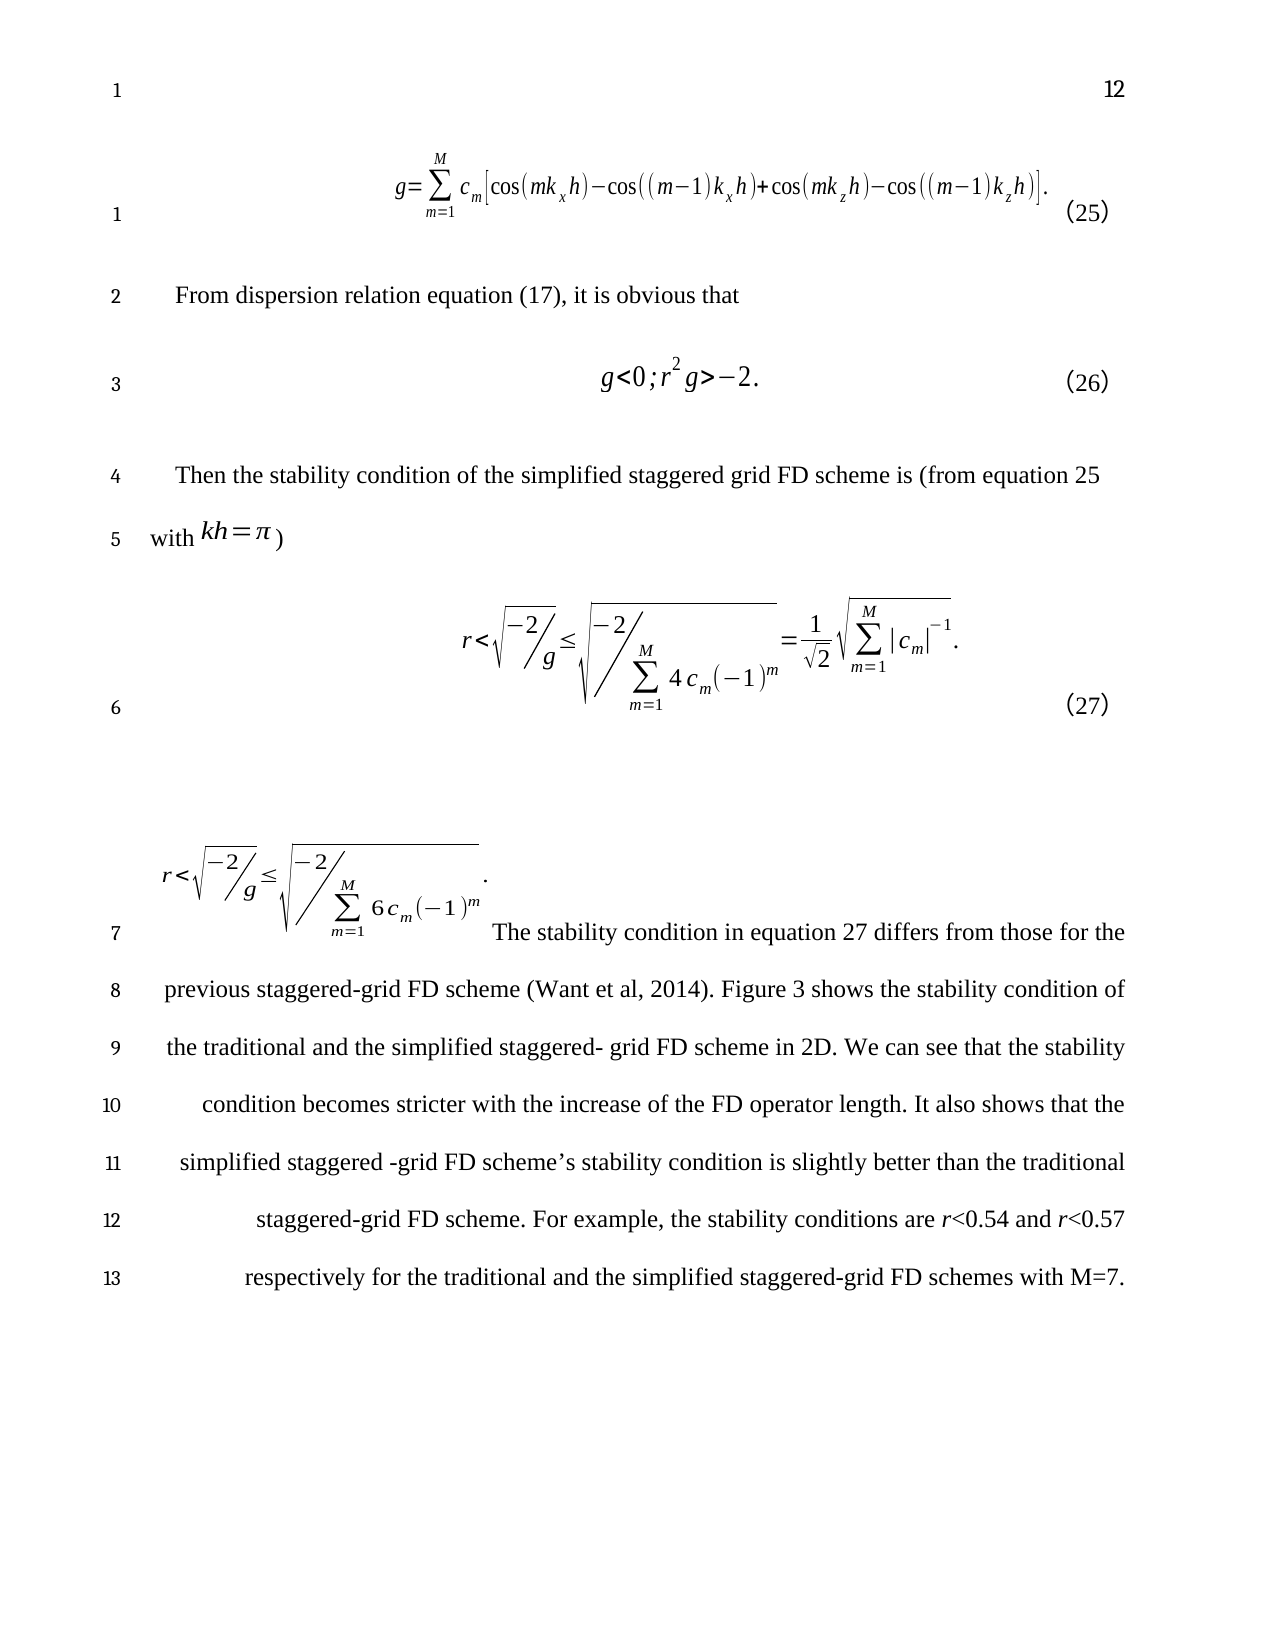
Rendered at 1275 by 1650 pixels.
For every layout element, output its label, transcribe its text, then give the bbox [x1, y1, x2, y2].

text （） [150, 150, 1125, 229]
text Then the stability condition of the staggered grid FD scheme is (from equation with ) [150, 460, 1125, 551]
text From dispersion relation equation (17), it is obvious that [150, 280, 1125, 308]
text （） [150, 354, 1125, 399]
text （） [150, 597, 1125, 722]
